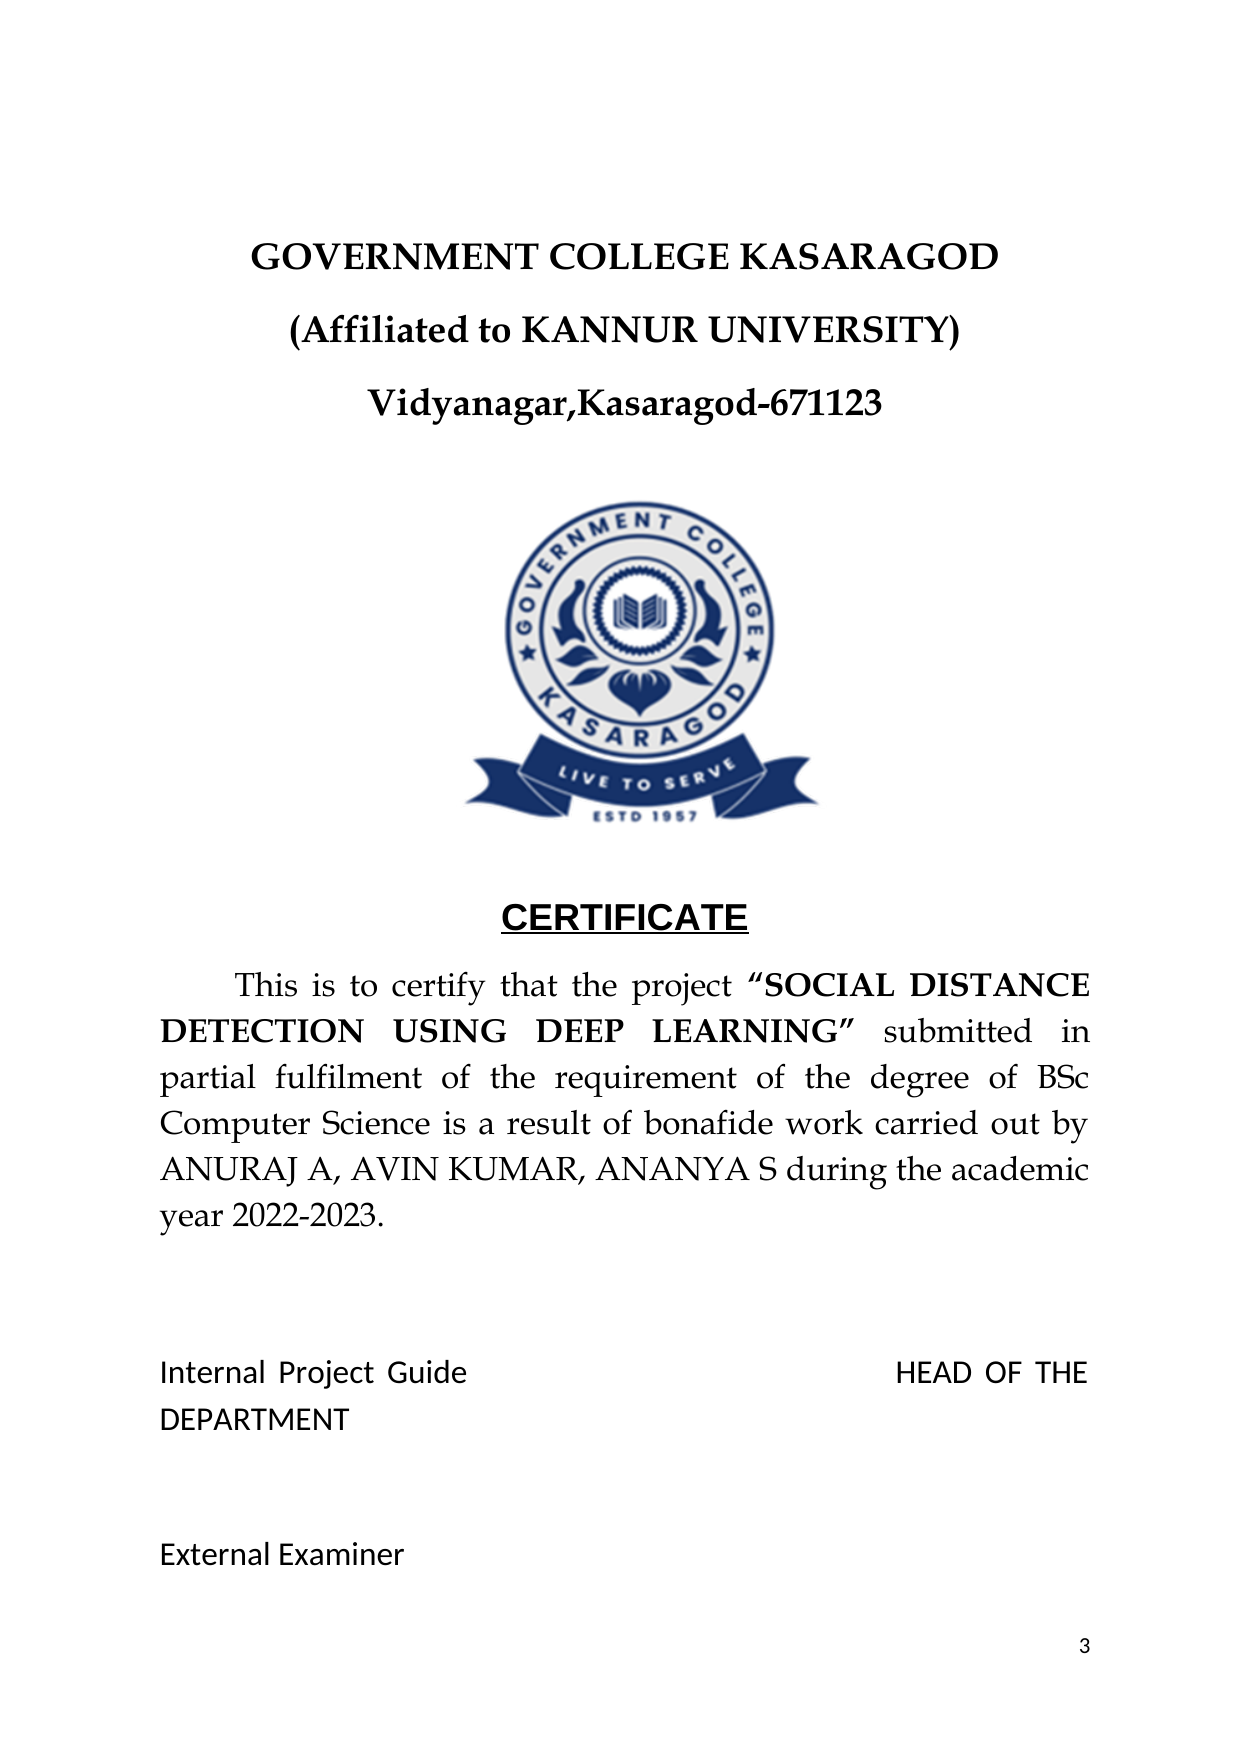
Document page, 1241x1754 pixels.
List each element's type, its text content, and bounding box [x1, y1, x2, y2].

text GOVERNMENT COLLEGE KASARAGOD [159, 235, 1090, 280]
text Internal Project Guide HEAD OF THE DEPARTMENT [159, 1351, 1090, 1439]
picture [442, 496, 844, 840]
text This is to certify that the project “SOCIAL DISTANCE DETECTION USING DEEP LEARNING” submitted in partial fulfilment of the requirement of the degree of BSc Computer Science is a result of bonafide work carried out by ANURAJ A, AVIN KUMAR, ANANYA S during the academic year 2022-2023. [159, 965, 1090, 1236]
text (Affiliated to KANNUR UNIVERSITY) [159, 308, 1090, 353]
text Vidyanagar,Kasaragod-671123 [159, 381, 1090, 426]
text External Examiner [159, 1533, 1090, 1574]
text CERTIFICATE [159, 895, 1090, 938]
